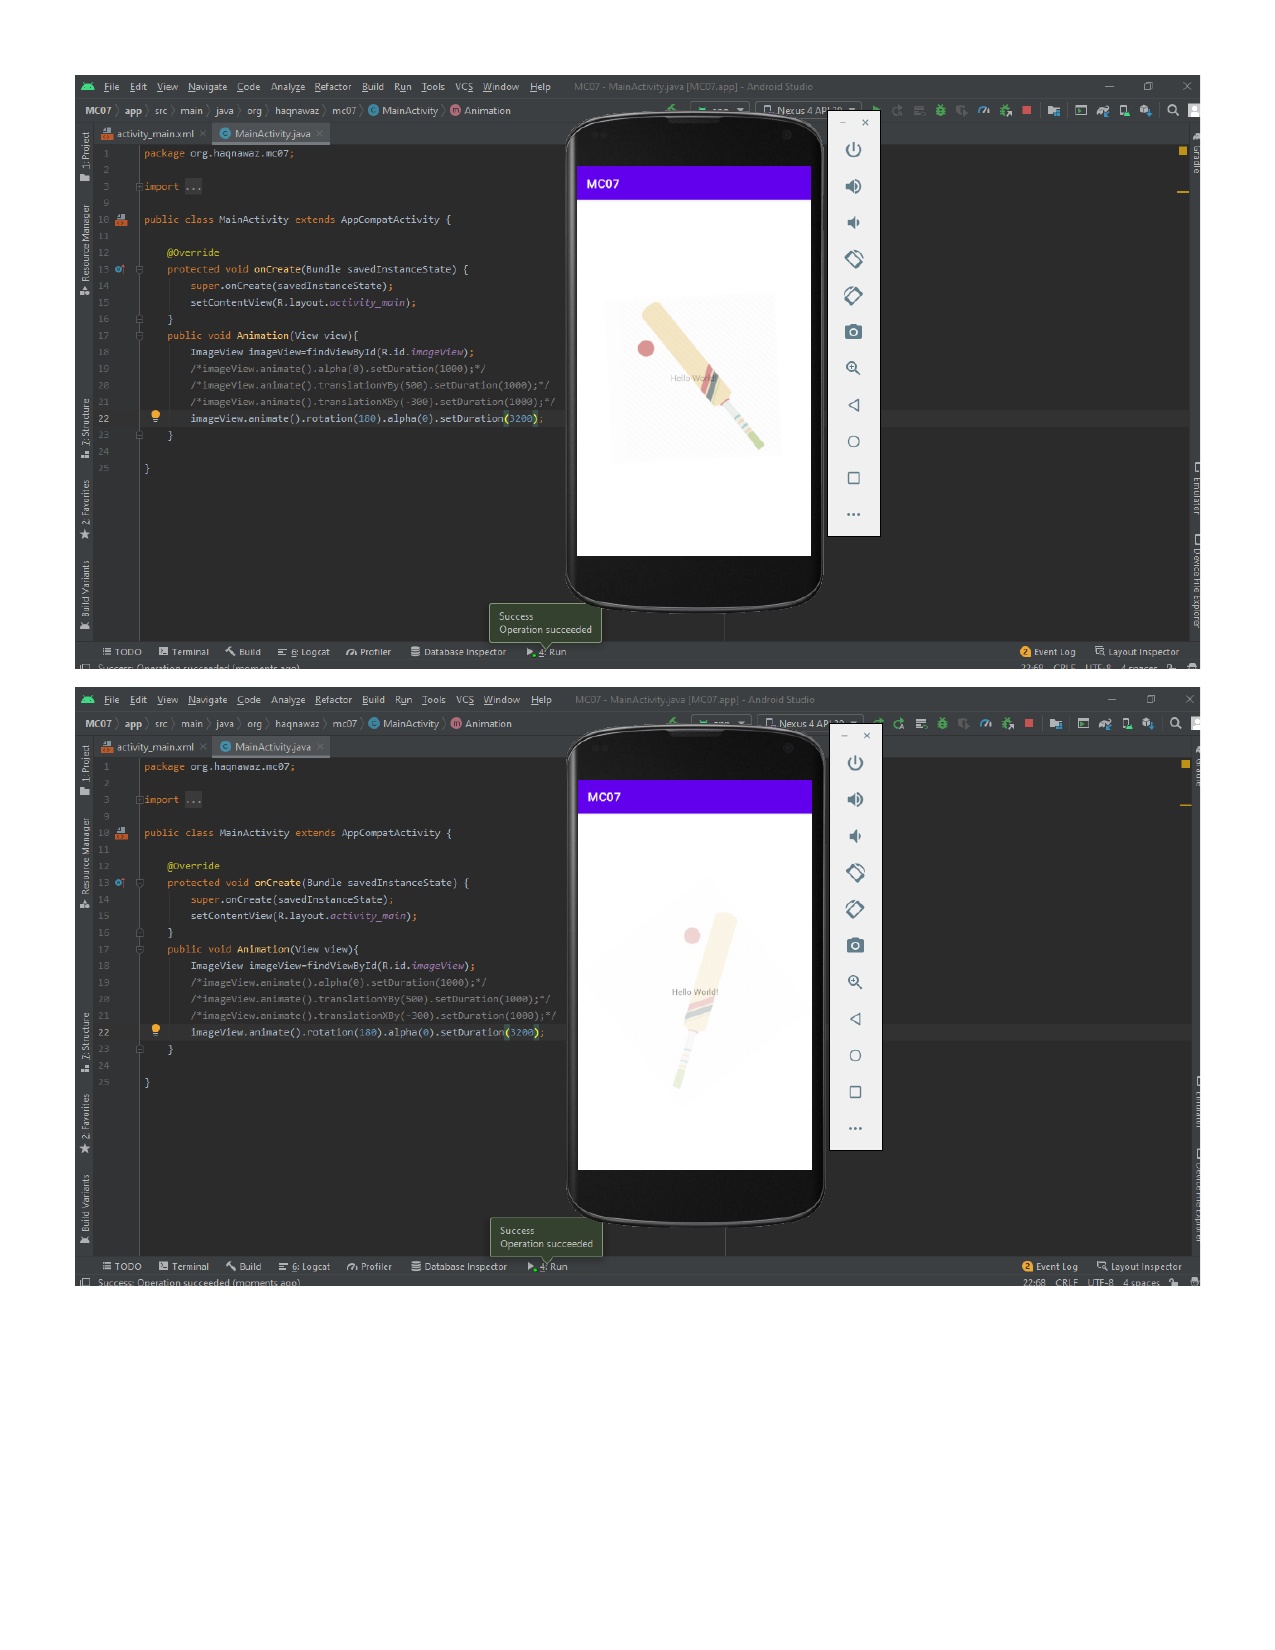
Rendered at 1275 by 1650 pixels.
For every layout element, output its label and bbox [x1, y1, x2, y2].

picture [75, 687, 1200, 1286]
picture [75, 75, 1200, 669]
